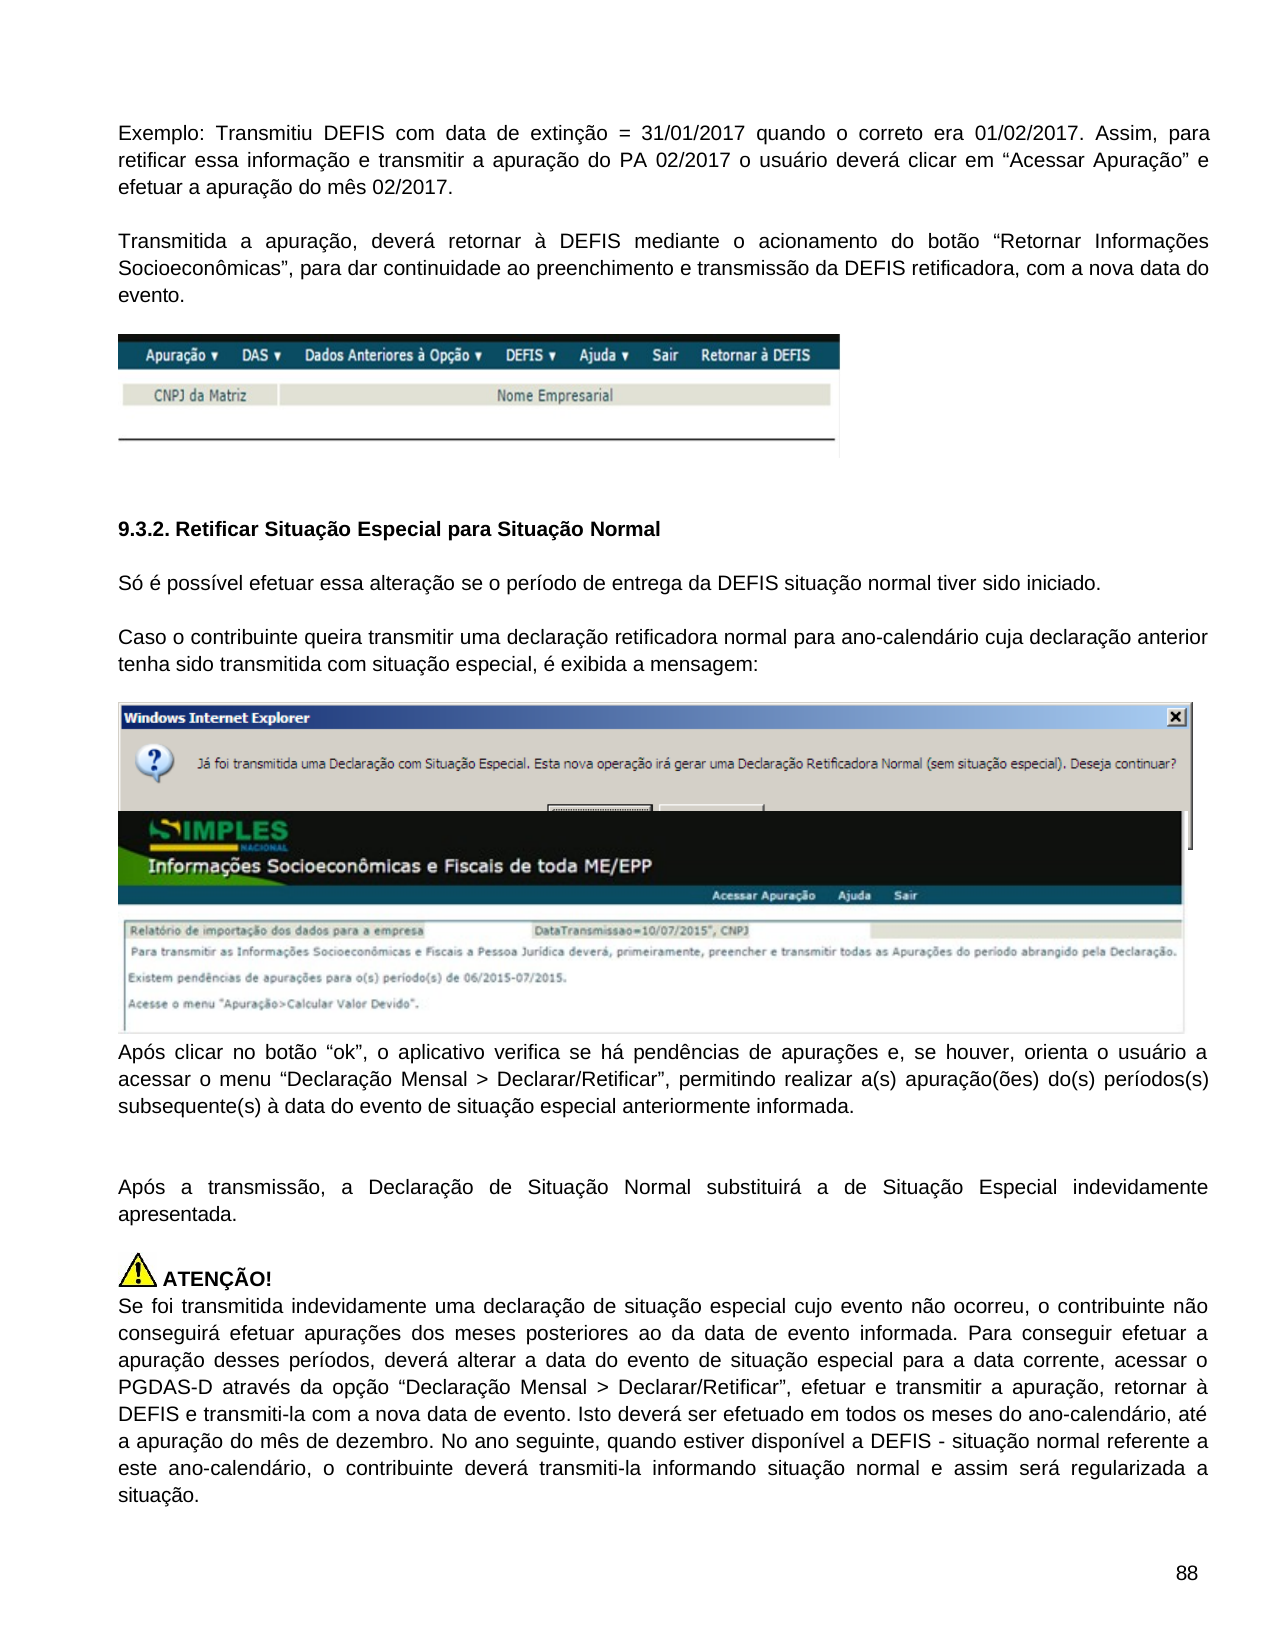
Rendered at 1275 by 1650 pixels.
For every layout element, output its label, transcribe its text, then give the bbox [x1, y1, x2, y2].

text Após clicar no botão “ok”, o aplicativo verifica se há pendências de apurações e, se houver, orienta o usuário a acessar o menu “Declaração Mensal > Declarar/Retificar”, permitindo realizar a(s) apuração(ões) do(s) períodos(s) subsequente(s) à data do evento de situação especial anteriormente informada. [118, 703, 1210, 1118]
picture [118, 334, 841, 458]
subtitle ATENÇÃO! [118, 1253, 1233, 1291]
text Só é possível efetuar essa alteração se o período de entrega da DEFIS situação normal tiver sido iniciado. [118, 571, 1233, 594]
text Se foi transmitida indevidamente uma declaração de situação especial cujo evento não ocorreu, o contribuinte não conseguirá efetuar apurações dos meses posteriores ao da data de evento informada. Para conseguir efetuar a apuração desses períodos, deverá alterar a data do evento de situação especial para a data corrente, acessar o PGDAS-D através da opção “Declaração Mensal > Declarar/Retificar”, efetuar e transmitir a apuração, retornar à DEFIS e transmiti-la com a nova data de evento. Isto deverá ser efetuado em todos os meses do ano-calendário, até a apuração do mês de dezembro. No ano seguinte, quando estiver disponível a DEFIS - situação normal referente a este ano-calendário, o contribuinte deverá transmiti-la informando situação normal e assim será regularizada a situação. [118, 1294, 1210, 1507]
text Transmitida a apuração, deverá retornar à DEFIS mediante o acionamento do botão “Retornar Informações Socioeconômicas”, para dar continuidade ao preenchimento e transmissão da DEFIS retificadora, com a nova data do evento. [118, 229, 1210, 307]
subtitle Retificar Situação Especial para Situação Normal [118, 516, 1233, 540]
text Após a transmissão, a Declaração de Situação Normal substituirá a de Situação Especial indevidamente apresentada. [118, 1175, 1210, 1226]
text Caso o contribuinte queira transmitir uma declaração retificadora normal para ano-calendário cuja declaração anterior tenha sido transmitida com situação especial, é exibida a mensagem: [118, 625, 1210, 676]
text Exemplo: Transmitiu DEFIS com data de extinção = 31/01/2017 quando o correto era 01/02/2017. Assim, para retificar essa informação e transmitir a apuração do PA 02/2017 o usuário deverá clicar em “Acessar Apuração” e efetuar a apuração do mês 02/2017. [118, 121, 1210, 199]
picture [118, 1252, 157, 1287]
